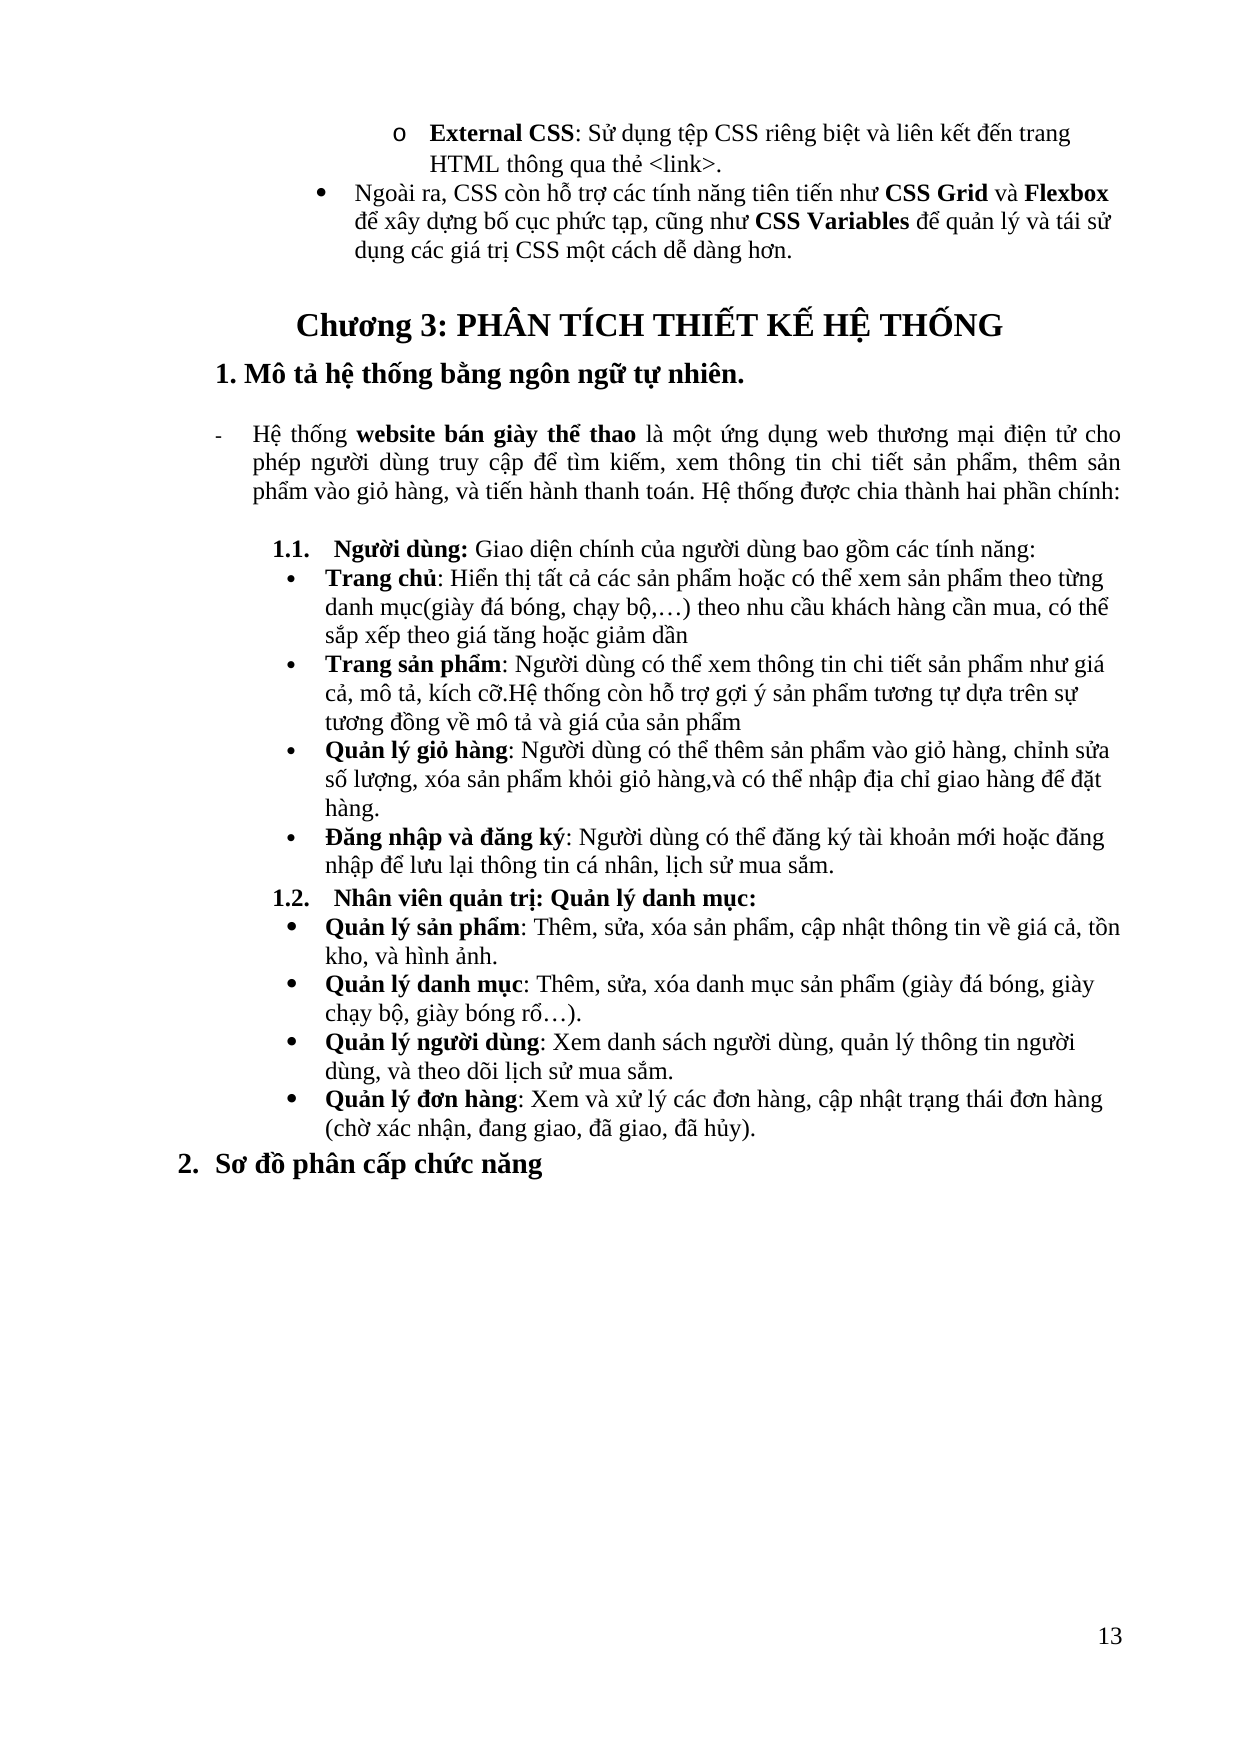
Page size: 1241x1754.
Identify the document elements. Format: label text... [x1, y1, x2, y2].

list Quản lý giỏ hàng: Người dùng có thể thêm sản phẩm vào giỏ hàng, chỉnh sửa số lượng, xóa sản phẩm khỏi giỏ hàng,và có thể nhập địa chỉ giao hàng để đặt hàng. [287, 735, 1122, 822]
list Quản lý đơn hàng: Xem và xử lý các đơn hàng, cập nhật trạng thái đơn hàng (chờ xác nhận, đang giao, đã giao, đã hủy). [287, 1084, 1122, 1142]
list Đăng nhập và đăng ký: Người dùng có thể đăng ký tài khoản mới hoặc đăng nhập để lưu lại thông tin cá nhân, lịch sử mua sắm. [287, 822, 1122, 879]
list Quản lý sản phẩm: Thêm, sửa, xóa sản phẩm, cập nhật thông tin về giá cả, tồn kho, và hình ảnh. [287, 912, 1122, 969]
subtitle Chương 3: PHÂN TÍCH THIẾT KẾ HỆ THỐNG [177, 305, 1122, 343]
list External CSS: Sử dụng tệp CSS riêng biệt và liên kết đến trang HTML thông qua thẻ <link>. [392, 118, 1122, 178]
subtitle Người dùng: Giao diện chính của người dùng bao gồm các tính năng: [272, 534, 1122, 563]
list Hệ thống website bán giày thể thao là một ứng dụng web thương mại điện tử cho phép người dùng truy cập để tìm kiếm, xem thông tin chi tiết sản phẩm, thêm sản phẩm vào giỏ hàng, và tiến hành thanh toán. Hệ thống được chia thành hai phần chính: [215, 419, 1122, 505]
list Quản lý danh mục: Thêm, sửa, xóa danh mục sản phẩm (giày đá bóng, giày chạy bộ, giày bóng rổ…). [287, 969, 1122, 1027]
list Quản lý người dùng: Xem danh sách người dùng, quản lý thông tin người dùng, và theo dõi lịch sử mua sắm. [287, 1027, 1122, 1084]
list Trang chủ: Hiển thị tất cả các sản phẩm hoặc có thể xem sản phẩm theo từng danh mục(giày đá bóng, chạy bộ,…) theo nhu cầu khách hàng cần mua, có thể sắp xếp theo giá tăng hoặc giảm dần [287, 563, 1122, 649]
subtitle 1. Mô tả hệ thống bằng ngôn ngữ tự nhiên. [215, 356, 1122, 389]
list Trang sản phẩm: Người dùng có thể xem thông tin chi tiết sản phẩm như giá cả, mô tả, kích cỡ.Hệ thống còn hỗ trợ gợi ý sản phẩm tương tự dựa trên sự tương đồng về mô tả và giá của sản phẩm [287, 649, 1122, 735]
subtitle Nhân viên quản trị: Quản lý danh mục: [272, 883, 1122, 912]
list Ngoài ra, CSS còn hỗ trợ các tính năng tiên tiến như CSS Grid và Flexbox để xây dựng bố cục phức tạp, cũng như CSS Variables để quản lý và tái sử dụng các giá trị CSS một cách dễ dàng hơn. [317, 178, 1122, 264]
subtitle Sơ đồ phân cấp chức năng [177, 1146, 1122, 1180]
